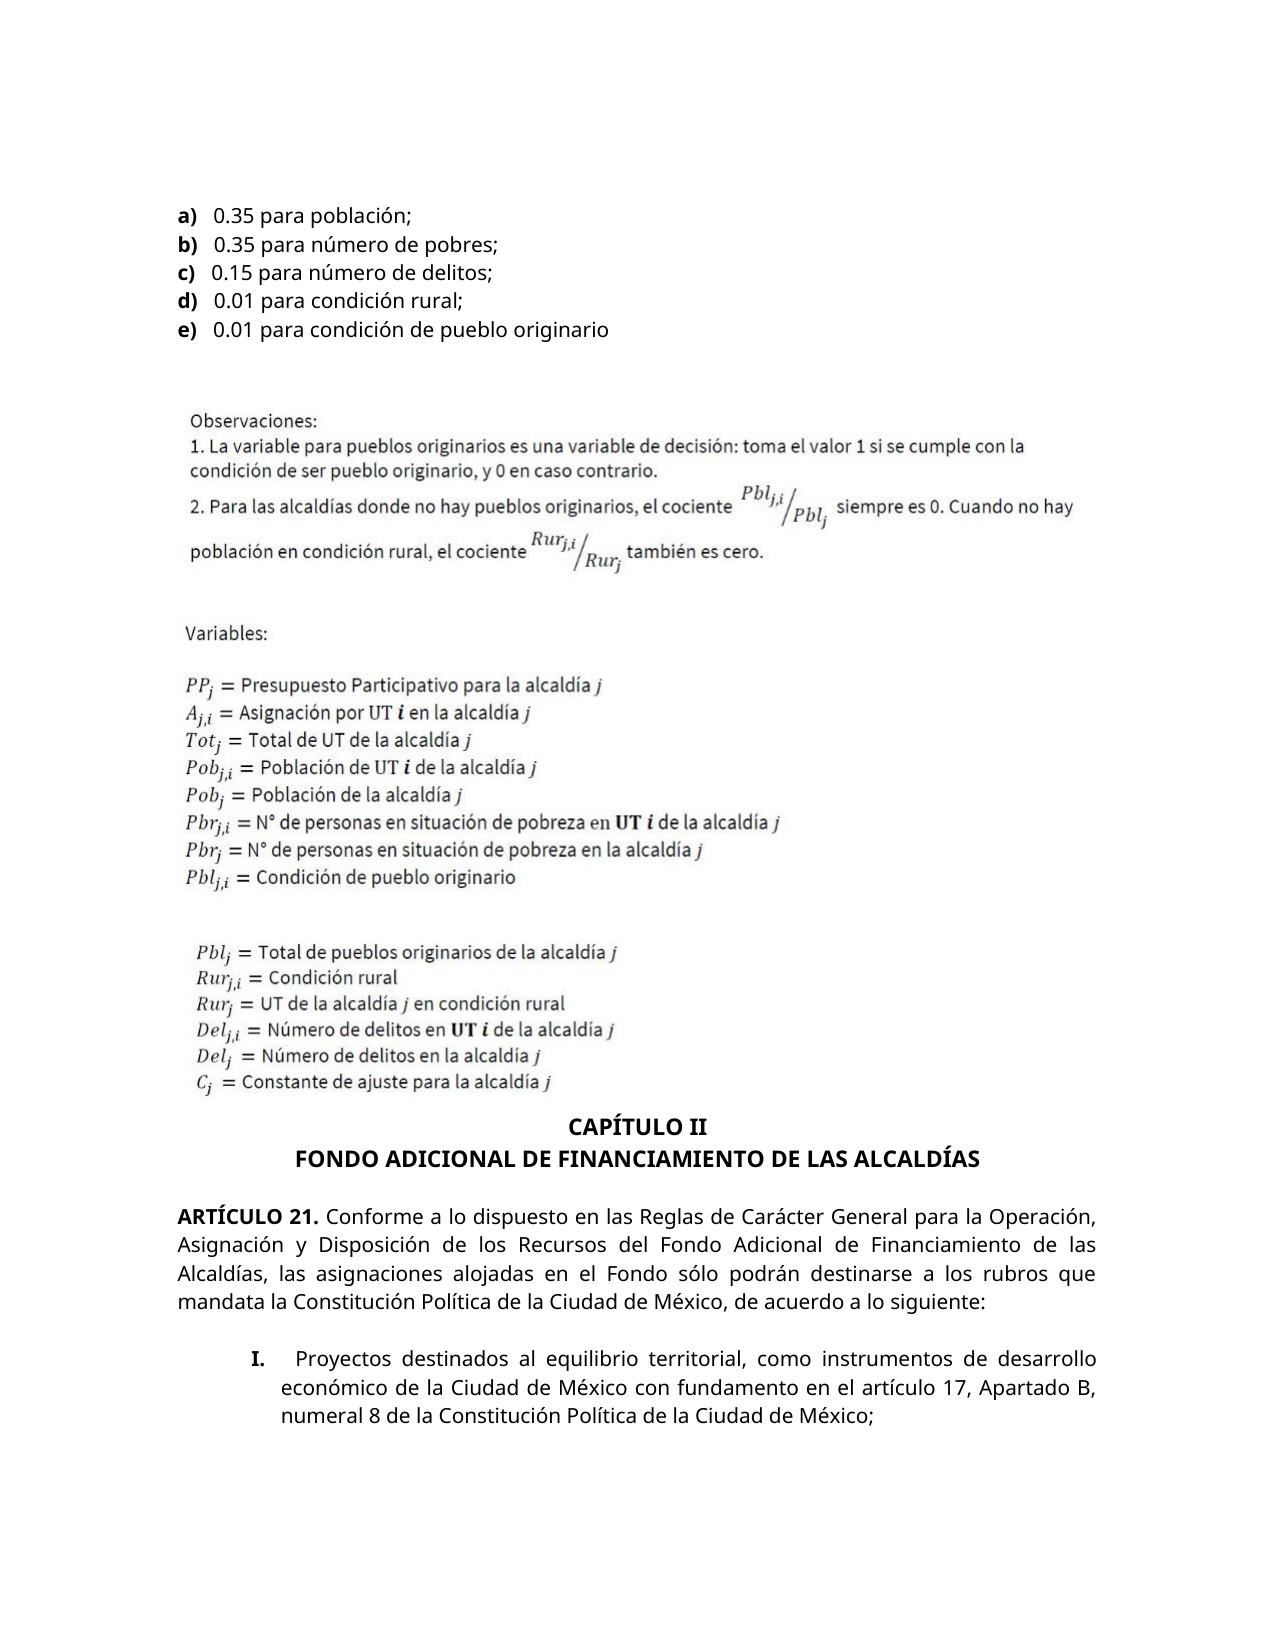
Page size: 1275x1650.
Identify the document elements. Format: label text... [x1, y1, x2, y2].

picture [177, 608, 1098, 905]
text a) 0.35 para población; [177, 201, 1098, 230]
text c) 0.15 para número de delitos; [177, 258, 1098, 287]
picture [177, 932, 1098, 1112]
text FONDO ADICIONAL DE FINANCIAMIENTO DE LAS ALCALDÍAS [177, 1142, 1098, 1174]
picture [177, 400, 1098, 581]
text CAPÍTULO II [177, 1112, 1098, 1142]
text e) 0.01 para condición de pueblo originario [177, 315, 1098, 343]
text ARTÍCULO 21. Conforme a lo dispuesto en las Reglas de Carácter General para la Operación, Asignación y Disposición de los Recursos del Fondo Adicional de Financiamiento de las Alcaldías, las asignaciones alojadas en el Fondo sólo podrán destinarse a los rubros que mandata la Constitución Política de la Ciudad de México, de acuerdo a lo siguiente: [177, 1202, 1098, 1316]
text b) 0.35 para número de pobres; [177, 230, 1098, 258]
text I. Proyectos destinados al equilibrio territorial, como instrumentos de desarrollo económico de la Ciudad de México con fundamento en el artículo 17, Apartado B, numeral 8 de la Constitución Política de la Ciudad de México; [251, 1344, 1098, 1430]
text d) 0.01 para condición rural; [177, 287, 1098, 315]
